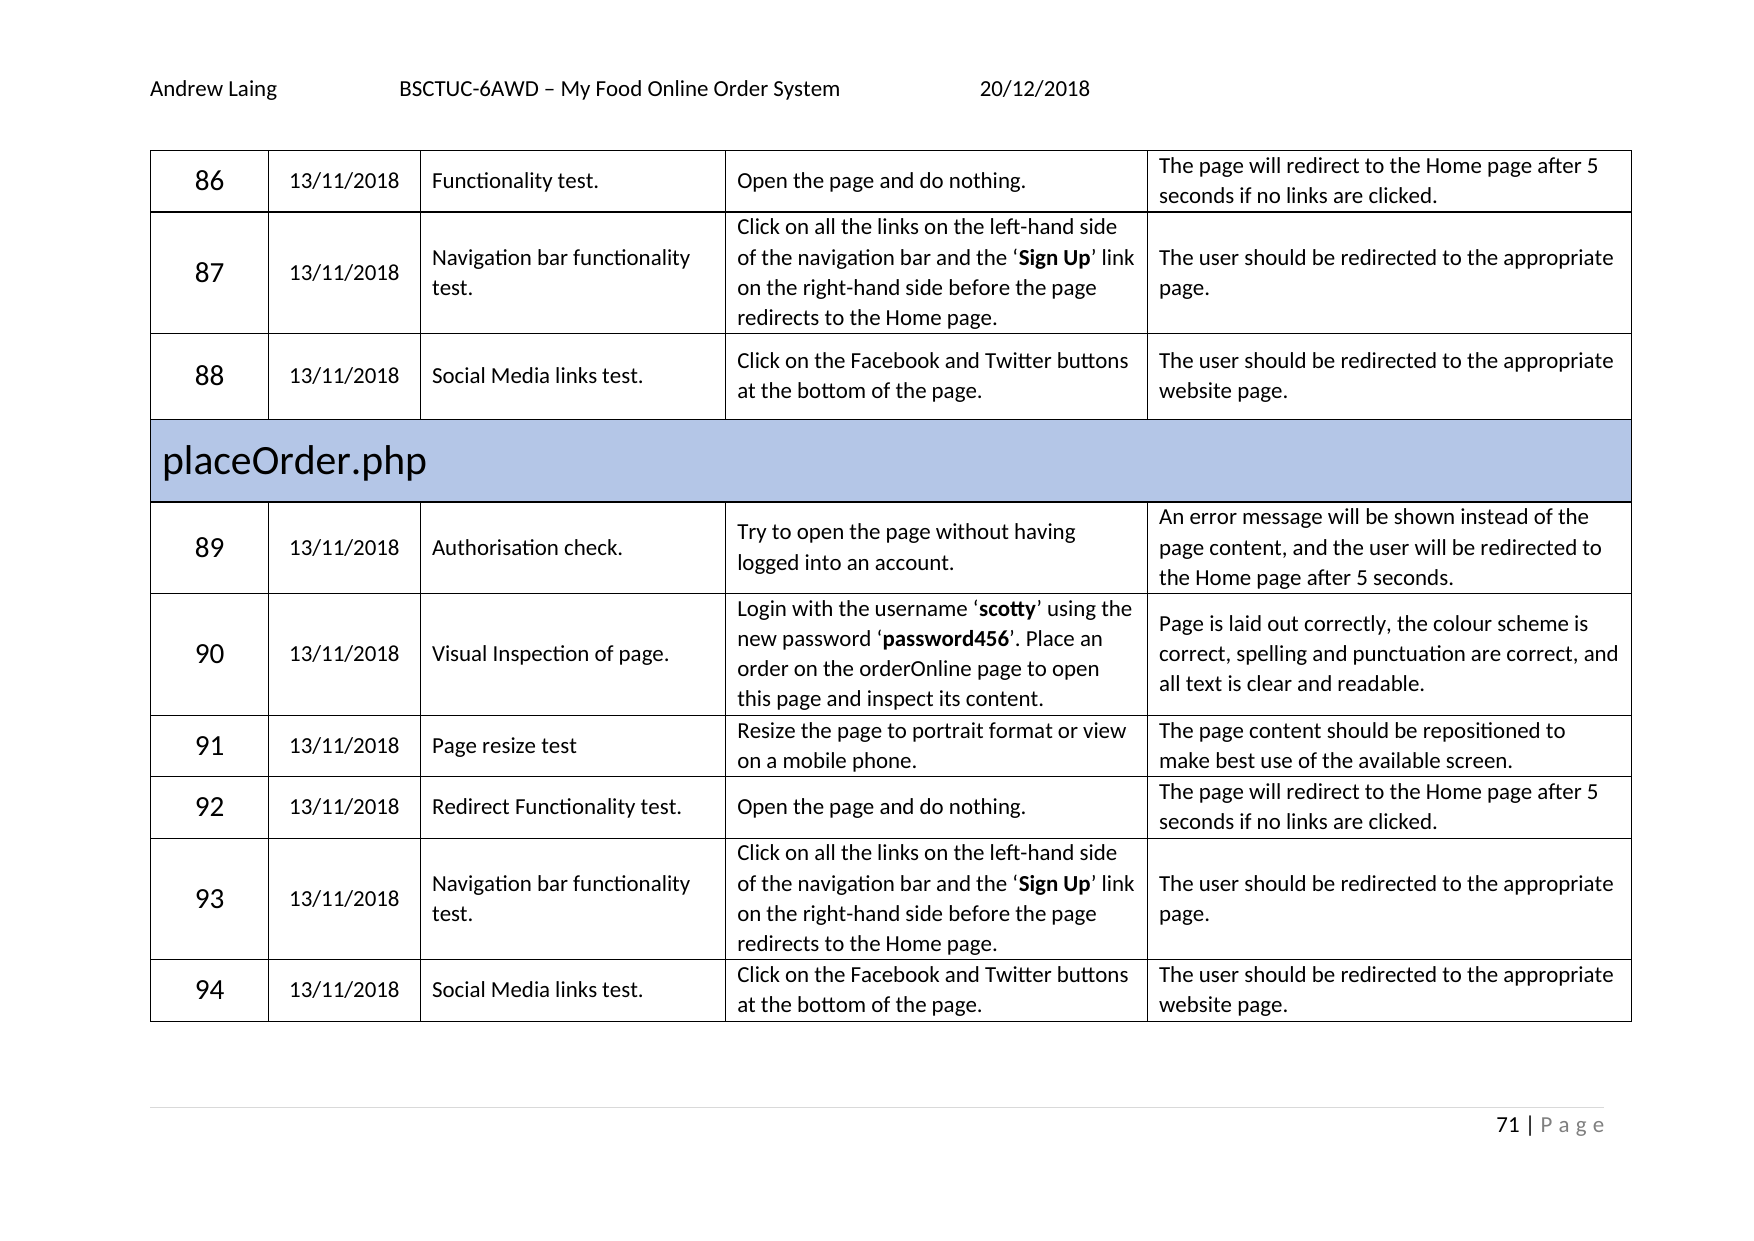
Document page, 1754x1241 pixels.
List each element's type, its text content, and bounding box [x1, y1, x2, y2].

table_cell 13/11/2018 [269, 334, 420, 419]
table_cell The user should be redirected to the appropriate website page. [1148, 960, 1631, 1021]
table_cell Click on all the links on the left-hand side of the navigation bar and the ‘Sign Up’ link on the right-hand side before the page redirects to the Home page. [726, 213, 1147, 333]
table_cell 13/11/2018 [269, 503, 420, 593]
table_cell Social Media links test. [421, 334, 725, 419]
table_cell 89 [151, 503, 268, 593]
table_cell Resize the page to portrait format or view on a mobile phone. [726, 716, 1147, 776]
table_cell The user should be redirected to the appropriate page. [1148, 213, 1631, 333]
table_cell 13/11/2018 [269, 594, 420, 715]
table_cell 13/11/2018 [269, 213, 420, 333]
table_cell 13/11/2018 [269, 716, 420, 776]
table_cell Functionality test. [421, 151, 725, 211]
table_cell 13/11/2018 [269, 839, 420, 959]
table_cell 93 [151, 839, 268, 959]
table_cell The page will redirect to the Home page after 5 seconds if no links are clicked. [1148, 151, 1631, 211]
table_cell Click on the Facebook and Twitter buttons at the bottom of the page. [726, 960, 1147, 1021]
table_cell 87 [151, 213, 268, 333]
table_cell Click on all the links on the left-hand side of the navigation bar and the ‘Sign Up’ link on the right-hand side before the page redirects to the Home page. [726, 839, 1147, 959]
table_cell 13/11/2018 [269, 151, 420, 211]
table_cell Login with the username ‘scotty’ using the new password ‘password456’. Place an order on the orderOnline page to open this page and inspect its content. [726, 594, 1147, 715]
table_cell The user should be redirected to the appropriate page. [1148, 839, 1631, 959]
table_cell The page content should be repositioned to make best use of the available screen. [1148, 716, 1631, 776]
table_cell Authorisation check. [421, 503, 725, 593]
table_cell 91 [151, 716, 268, 776]
table_cell Page resize test [421, 716, 725, 776]
table_cell An error message will be shown instead of the page content, and the user will be redirected to the Home page after 5 seconds. [1148, 503, 1631, 593]
table_cell Click on the Facebook and Twitter buttons at the bottom of the page. [726, 334, 1147, 419]
table_cell 92 [151, 777, 268, 837]
table_cell 94 [151, 960, 268, 1021]
table_cell Navigation bar functionality test. [421, 839, 725, 959]
table_cell Redirect Functionality test. [421, 777, 725, 837]
table_cell 13/11/2018 [269, 777, 420, 837]
table_cell Visual Inspection of page. [421, 594, 725, 715]
table_cell Open the page and do nothing. [726, 151, 1147, 211]
table_cell 88 [151, 334, 268, 419]
table_cell Open the page and do nothing. [726, 777, 1147, 837]
table_cell 13/11/2018 [269, 960, 420, 1021]
table_cell Try to open the page without having logged into an account. [726, 503, 1147, 593]
table_cell 86 [151, 151, 268, 211]
table_cell placeOrder.php [151, 420, 1631, 501]
table_cell The user should be redirected to the appropriate website page. [1148, 334, 1631, 419]
table_cell 90 [151, 594, 268, 715]
table_cell Navigation bar functionality test. [421, 213, 725, 333]
table_cell Page is laid out correctly, the colour scheme is correct, spelling and punctuation are correct, and all text is clear and readable. [1148, 594, 1631, 715]
table_cell The page will redirect to the Home page after 5 seconds if no links are clicked. [1148, 777, 1631, 837]
table_cell Social Media links test. [421, 960, 725, 1021]
